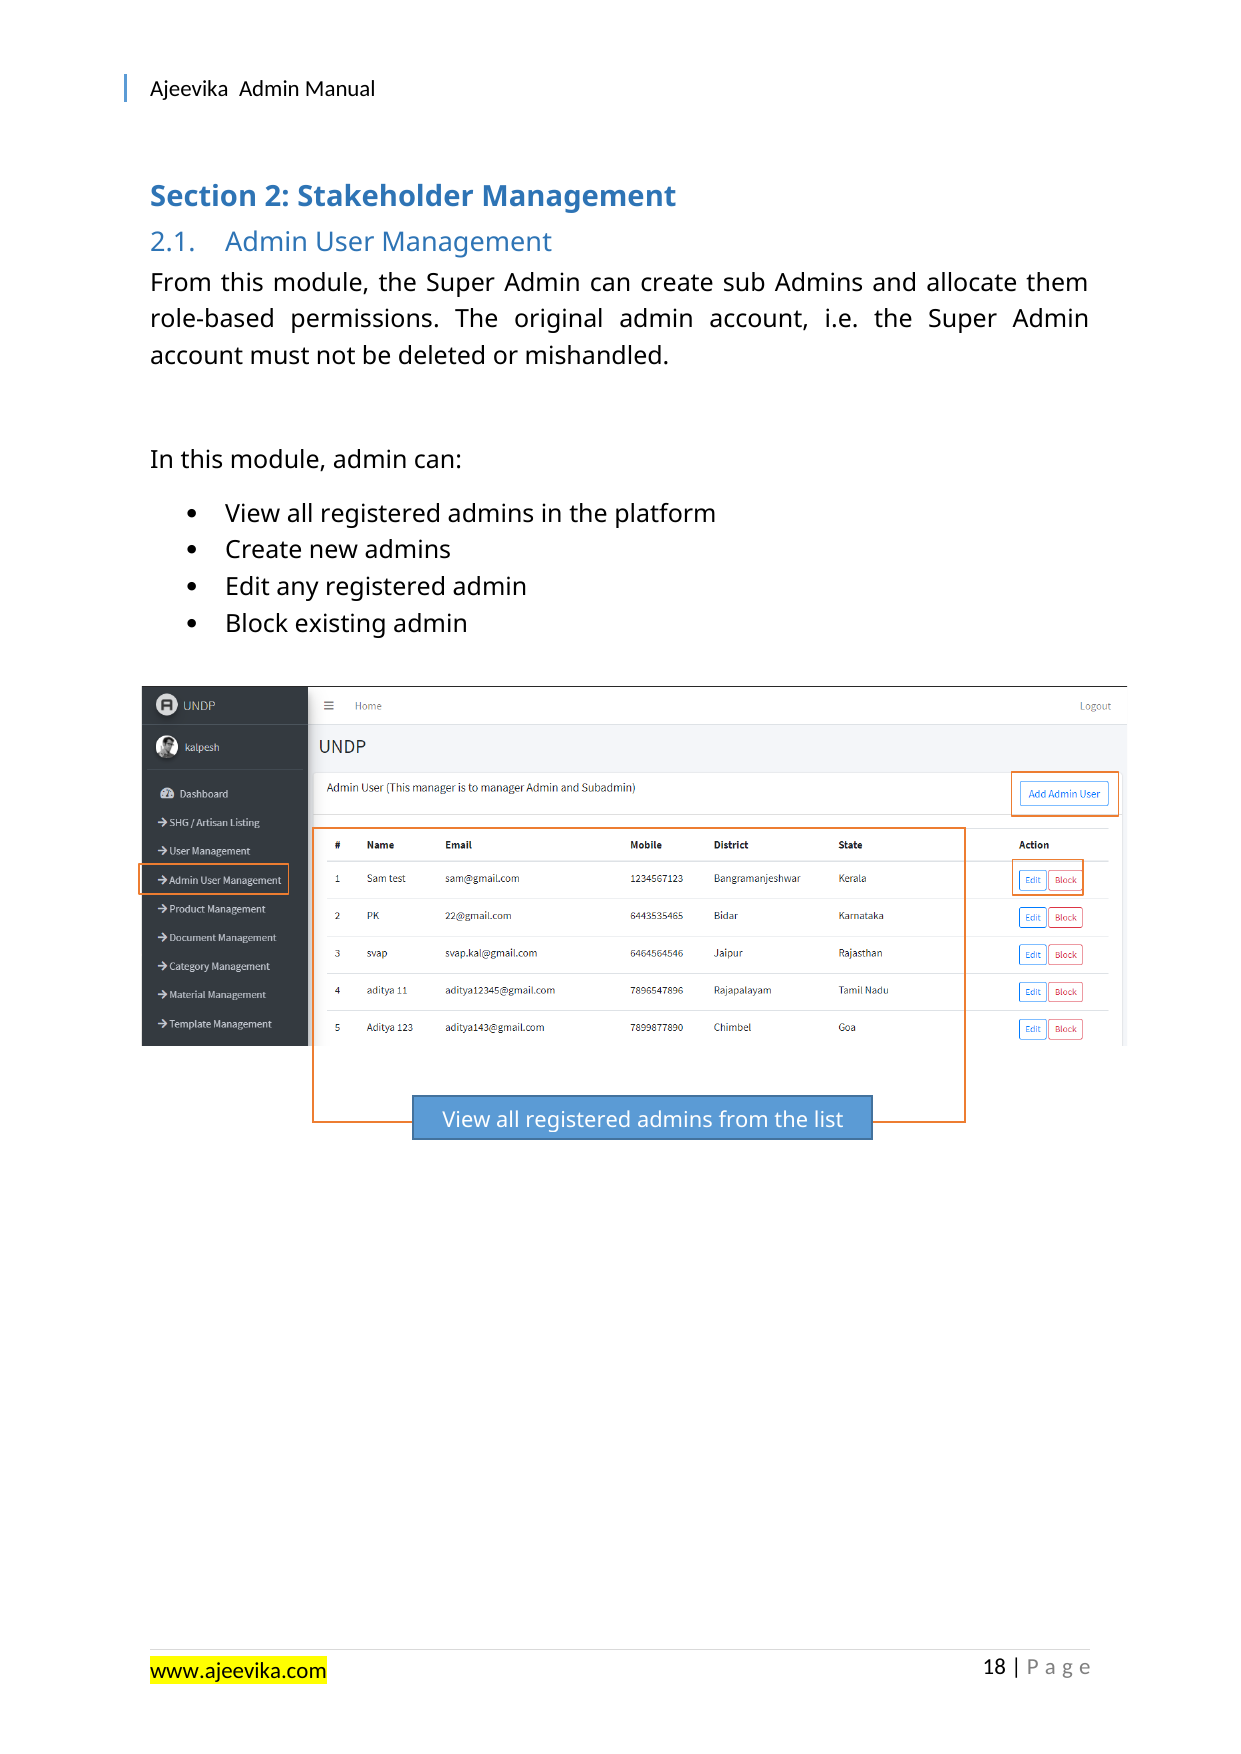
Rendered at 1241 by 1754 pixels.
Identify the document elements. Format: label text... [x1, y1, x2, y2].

list Block existing admin [187, 606, 1090, 639]
subtitle Admin User Management [150, 222, 1090, 259]
list Create new admins [187, 532, 1090, 566]
picture [314, 829, 964, 1046]
text In this module, admin can: [150, 442, 1090, 476]
text From this module, the Super Admin can create sub Admins and allocate them role-based permissions. The original admin account, i.e. the Super Admin account must not be deleted or mishandled. [150, 264, 1090, 372]
list View all registered admins in the platform [187, 495, 1090, 529]
picture [141, 686, 1128, 1046]
subtitle Section 2: Stakeholder Management [150, 175, 1090, 215]
list Edit any registered admin [187, 569, 1090, 603]
picture [141, 865, 288, 893]
